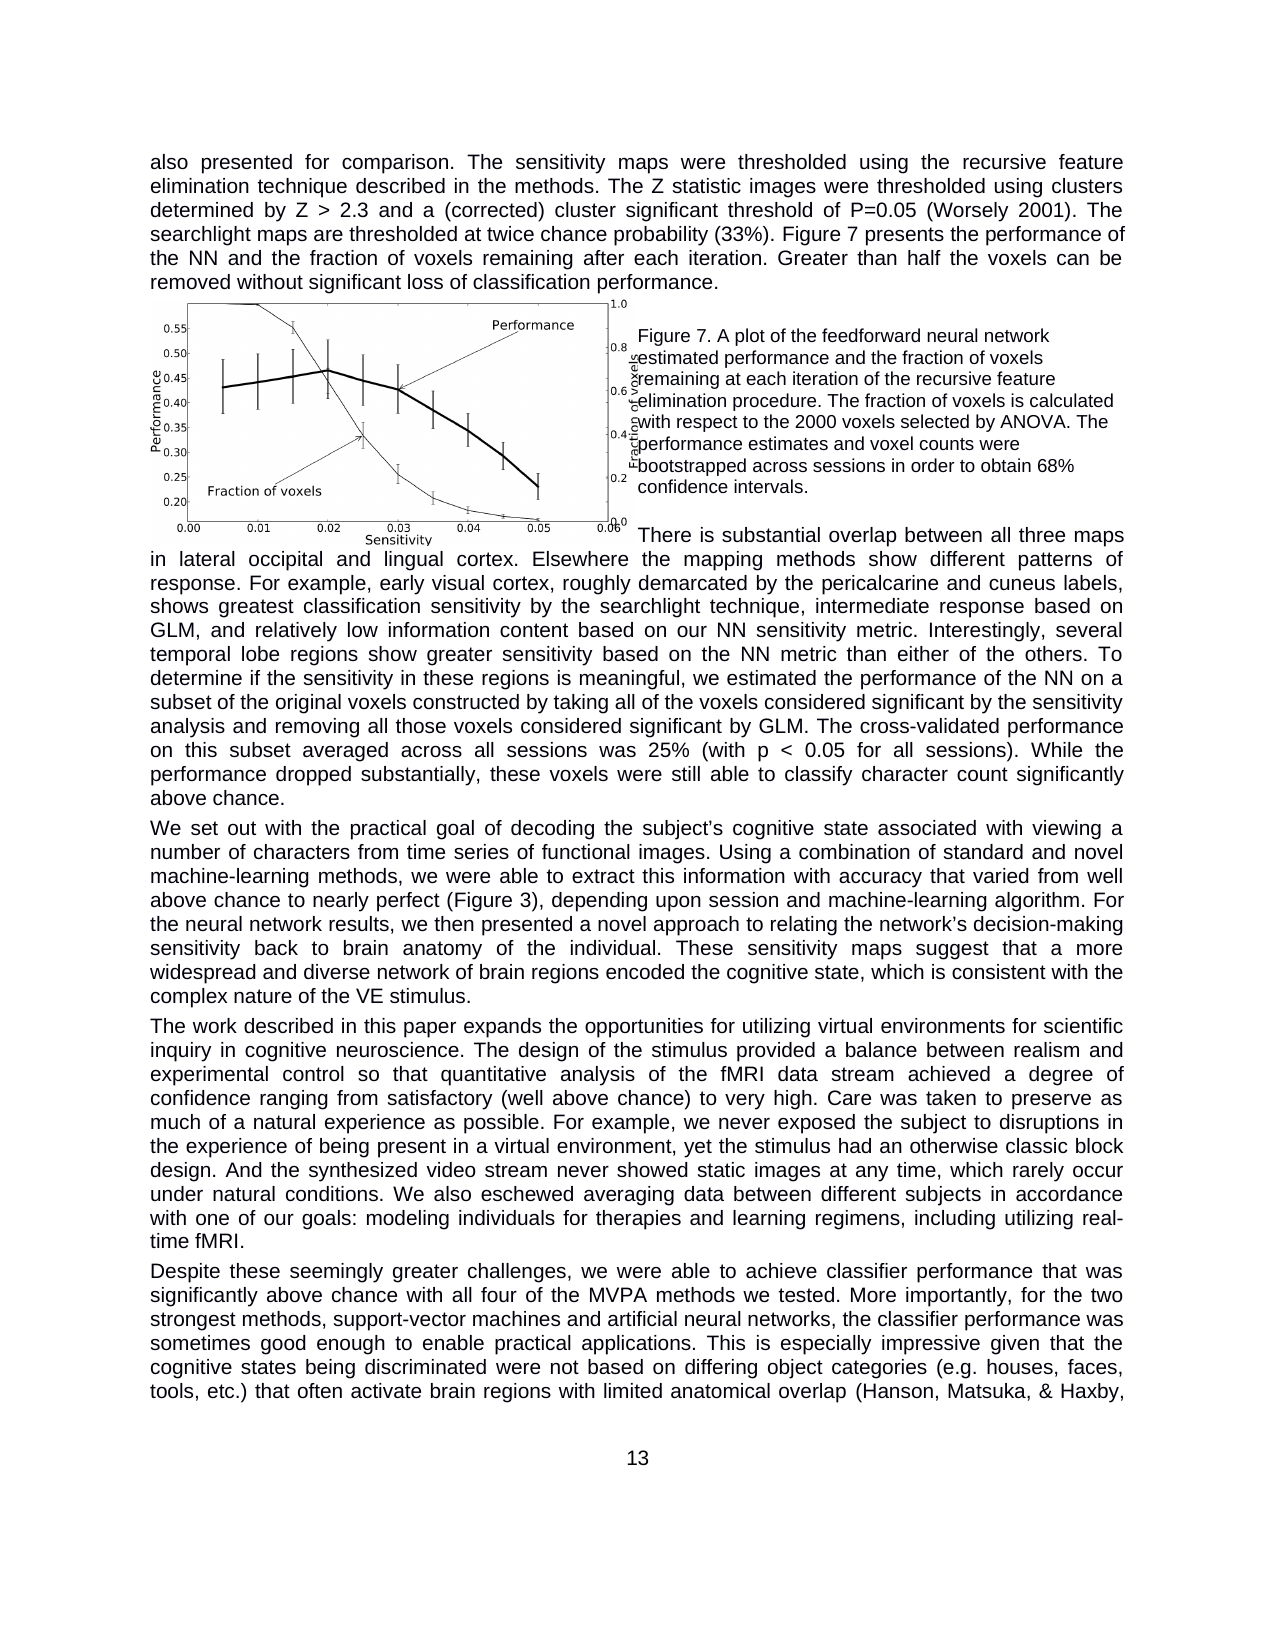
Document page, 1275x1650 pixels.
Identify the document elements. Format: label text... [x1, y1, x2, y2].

text There is substantial overlap between all three maps in lateral occipital and lingual cortex. Elsewhere the mapping methods show different patterns of response. For example, early visual cortex, roughly demarcated by the pericalcarine and cuneus labels, shows greatest classification sensitivity by the searchlight technique, intermediate response based on GLM, and relatively low information content based on our NN sensitivity metric. Interestingly, several temporal lobe regions show greater sensitivity based on the NN metric than either of the others. To determine if the sensitivity in these regions is meaningful, we estimated the performance of the NN on a subset of the original voxels constructed by taking all of the voxels considered significant by the sensitivity analysis and removing all those voxels considered significant by GLM. The cross-validated performance on this subset averaged across all sessions was 25% (with p < 0.05 for all sessions). While the performance dropped substantially, these voxels were still able to classify character count significantly above chance. [150, 522, 1125, 810]
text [150, 150, 1125, 294]
text We set out with the practical goal of decoding the subject’s cognitive state associated with viewing a number of characters from time series of functional images. Using a combination of standard and novel machine-learning methods, we were able to extract this information with accuracy that varied from well above chance to nearly perfect (Figure 3), depending upon session and machine-learning algorithm. For the neural network results, we then presented a novel approach to relating the network’s decision-making sensitivity back to brain anatomy of the individual. These sensitivity maps suggest that a more widespread and diverse network of brain regions encoded the cognitive state, which is consistent with the complex nature of the VE stimulus. [150, 816, 1125, 1008]
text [150, 1259, 1125, 1403]
subtitle Figure 7. A plot of the feedforward neural network estimated performance and the fraction of voxels remaining at each iteration of the recursive feature elimination procedure. The fraction of voxels is calculated with respect to the 2000 voxels selected by ANOVA. The performance estimates and voxel counts were bootstrapped across sessions in order to obtain 68% confidence intervals. [638, 325, 1125, 497]
text The work described in this paper expands the opportunities for utilizing virtual environments for scientific inquiry in cognitive neuroscience. The design of the stimulus provided a balance between realism and experimental control so that quantitative analysis of the fMRI data stream achieved a degree of confidence ranging from satisfactory (well above chance) to very high. Care was taken to preserve as much of a natural experience as possible. For example, we never exposed the subject to disruptions in the experience of being present in a virtual environment, yet the stimulus had an otherwise classic block design. And the synthesized video stream never showed static images at any time, which rarely occur under natural conditions. We also eschewed averaging data between different subjects in accordance with one of our goals: modeling individuals for therapies and learning regimens, including utilizing real-time fMRI. [150, 1014, 1125, 1253]
